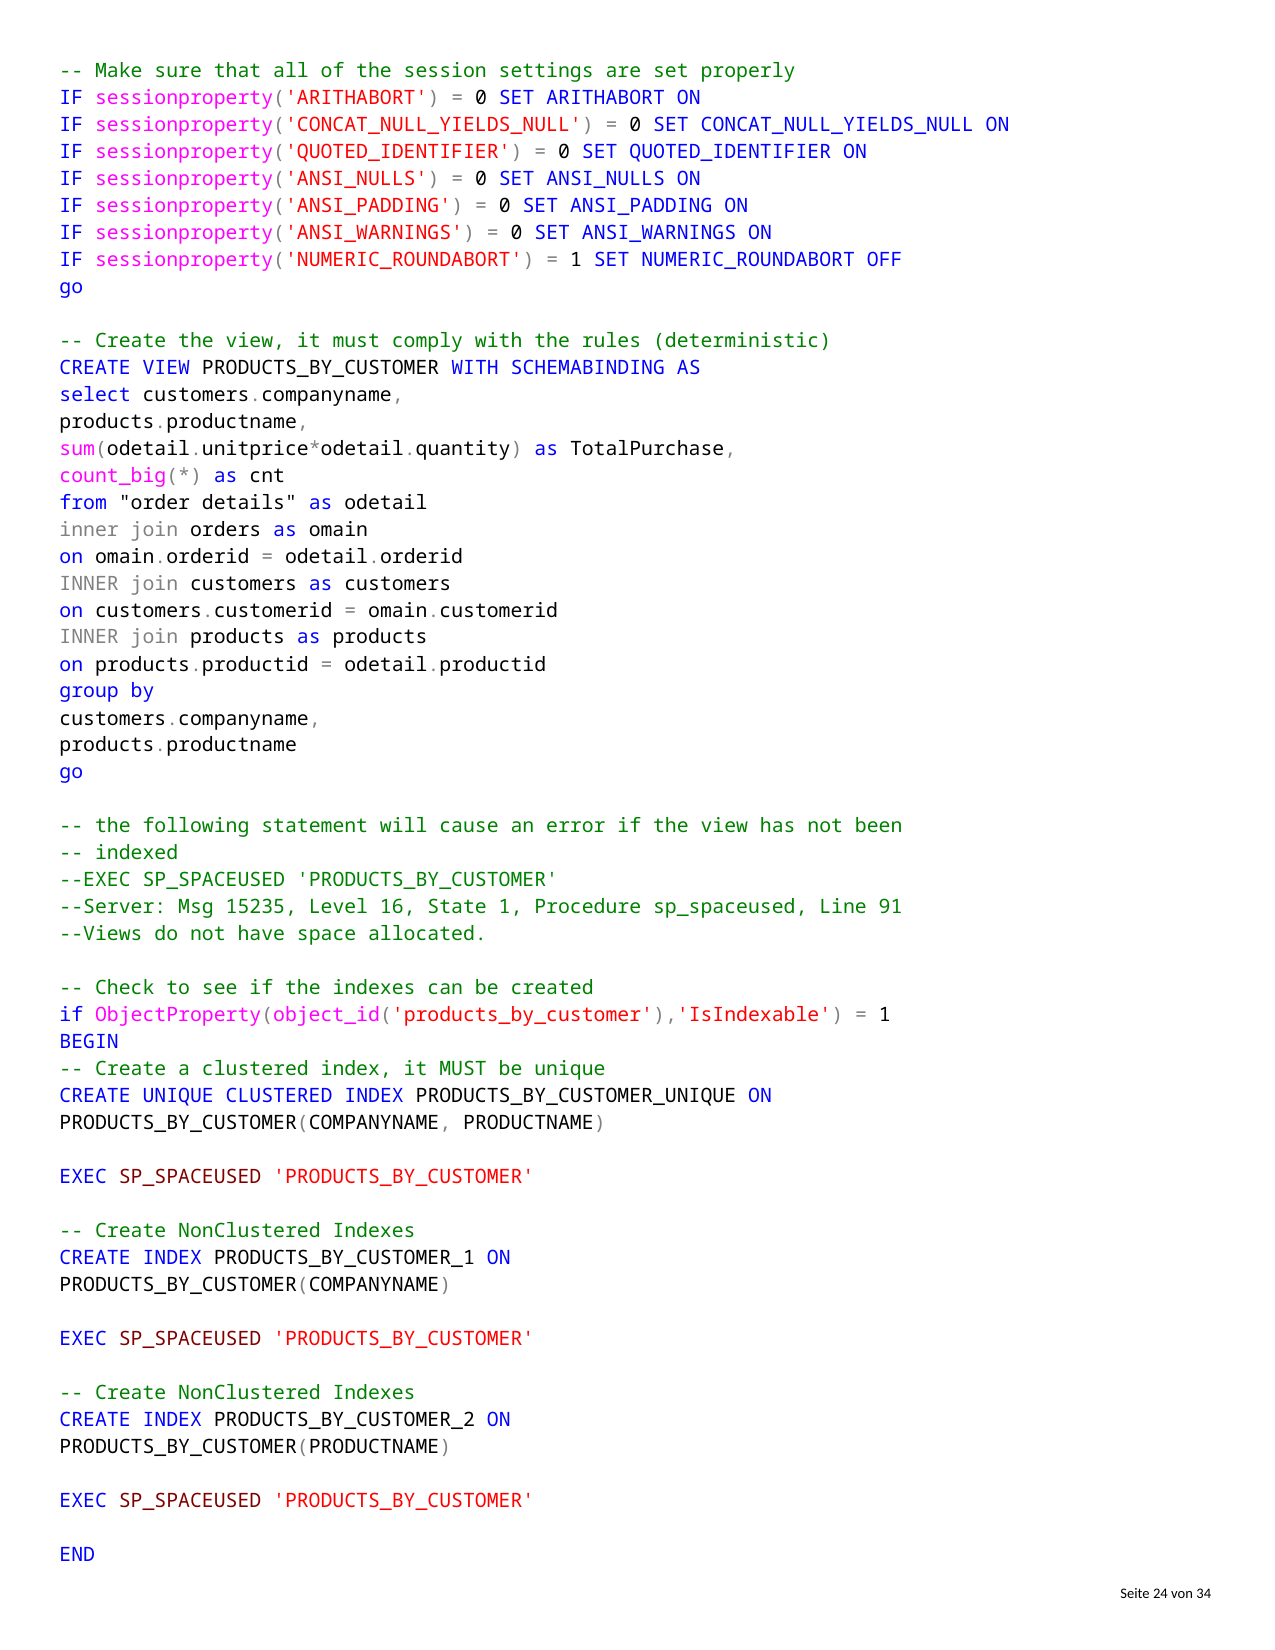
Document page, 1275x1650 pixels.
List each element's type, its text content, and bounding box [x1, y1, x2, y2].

text -- Create a clustered index, it MUST be unique [59, 1054, 1211, 1081]
text -- Create NonClustered Indexes [59, 1216, 1211, 1243]
text -- Make sure that all of the session settings are set properly [59, 56, 1211, 83]
text IF sessionproperty('ARITHABORT') = 0 SET ARITHABORT ON [59, 83, 1211, 110]
text INNER join products as products [59, 623, 1211, 650]
text -- Create the view, it must comply with the rules (deterministic) [59, 326, 1211, 353]
text PRODUCTS_BY_CUSTOMER(COMPANYNAME) [59, 1270, 1211, 1297]
text count_big(*) as cnt [59, 461, 1211, 488]
text -- the following statement will cause an error if the view has not been [59, 812, 1211, 839]
text CREATE VIEW PRODUCTS_BY_CUSTOMER WITH SCHEMABINDING AS [59, 353, 1211, 380]
text if ObjectProperty(object_id('products_by_customer'),'IsIndexable') = 1 [59, 1001, 1211, 1027]
text go [59, 272, 1211, 299]
text IF sessionproperty('QUOTED_IDENTIFIER') = 0 SET QUOTED_IDENTIFIER ON [59, 137, 1211, 164]
text INNER join customers as customers [59, 569, 1211, 596]
text EXEC SP_SPACEUSED 'PRODUCTS_BY_CUSTOMER' [59, 1486, 1211, 1513]
text --EXEC SP_SPACEUSED 'PRODUCTS_BY_CUSTOMER' [59, 866, 1211, 893]
text --Server: Msg 15235, Level 16, State 1, Procedure sp_spaceused, Line 91 [59, 893, 1211, 919]
text PRODUCTS_BY_CUSTOMER(COMPANYNAME, PRODUCTNAME) [59, 1108, 1211, 1135]
text IF sessionproperty('CONCAT_NULL_YIELDS_NULL') = 0 SET CONCAT_NULL_YIELDS_NULL ON [59, 110, 1211, 137]
text -- Create NonClustered Indexes [59, 1378, 1211, 1405]
text group by [59, 677, 1211, 704]
text from "order details" as odetail [59, 488, 1211, 515]
text on products.productid = odetail.productid [59, 650, 1211, 677]
text IF sessionproperty('ANSI_PADDING') = 0 SET ANSI_PADDING ON [59, 191, 1211, 218]
text PRODUCTS_BY_CUSTOMER(PRODUCTNAME) [59, 1432, 1211, 1459]
text inner join orders as omain [59, 515, 1211, 542]
text --Views do not have space allocated. [59, 919, 1211, 947]
text IF sessionproperty('NUMERIC_ROUNDABORT') = 1 SET NUMERIC_ROUNDABORT OFF [59, 245, 1211, 272]
text sum(odetail.unitprice*odetail.quantity) as TotalPurchase, [59, 434, 1211, 461]
text IF sessionproperty('ANSI_NULLS') = 0 SET ANSI_NULLS ON [59, 164, 1211, 191]
text -- indexed [59, 839, 1211, 866]
text customers.companyname, [59, 704, 1211, 731]
text CREATE INDEX PRODUCTS_BY_CUSTOMER_1 ON [59, 1243, 1211, 1270]
text on customers.customerid = omain.customerid [59, 596, 1211, 623]
text select customers.companyname, [59, 380, 1211, 407]
text END [59, 1540, 1211, 1567]
text -- Check to see if the indexes can be created [59, 973, 1211, 1001]
text BEGIN [59, 1027, 1211, 1054]
text on omain.orderid = odetail.orderid [59, 542, 1211, 569]
text products.productname [59, 731, 1211, 758]
text go [59, 758, 1211, 785]
text CREATE INDEX PRODUCTS_BY_CUSTOMER_2 ON [59, 1405, 1211, 1432]
text products.productname, [59, 407, 1211, 434]
text EXEC SP_SPACEUSED 'PRODUCTS_BY_CUSTOMER' [59, 1324, 1211, 1351]
text CREATE UNIQUE CLUSTERED INDEX PRODUCTS_BY_CUSTOMER_UNIQUE ON [59, 1081, 1211, 1108]
text EXEC SP_SPACEUSED 'PRODUCTS_BY_CUSTOMER' [59, 1162, 1211, 1189]
text IF sessionproperty('ANSI_WARNINGS') = 0 SET ANSI_WARNINGS ON [59, 218, 1211, 245]
